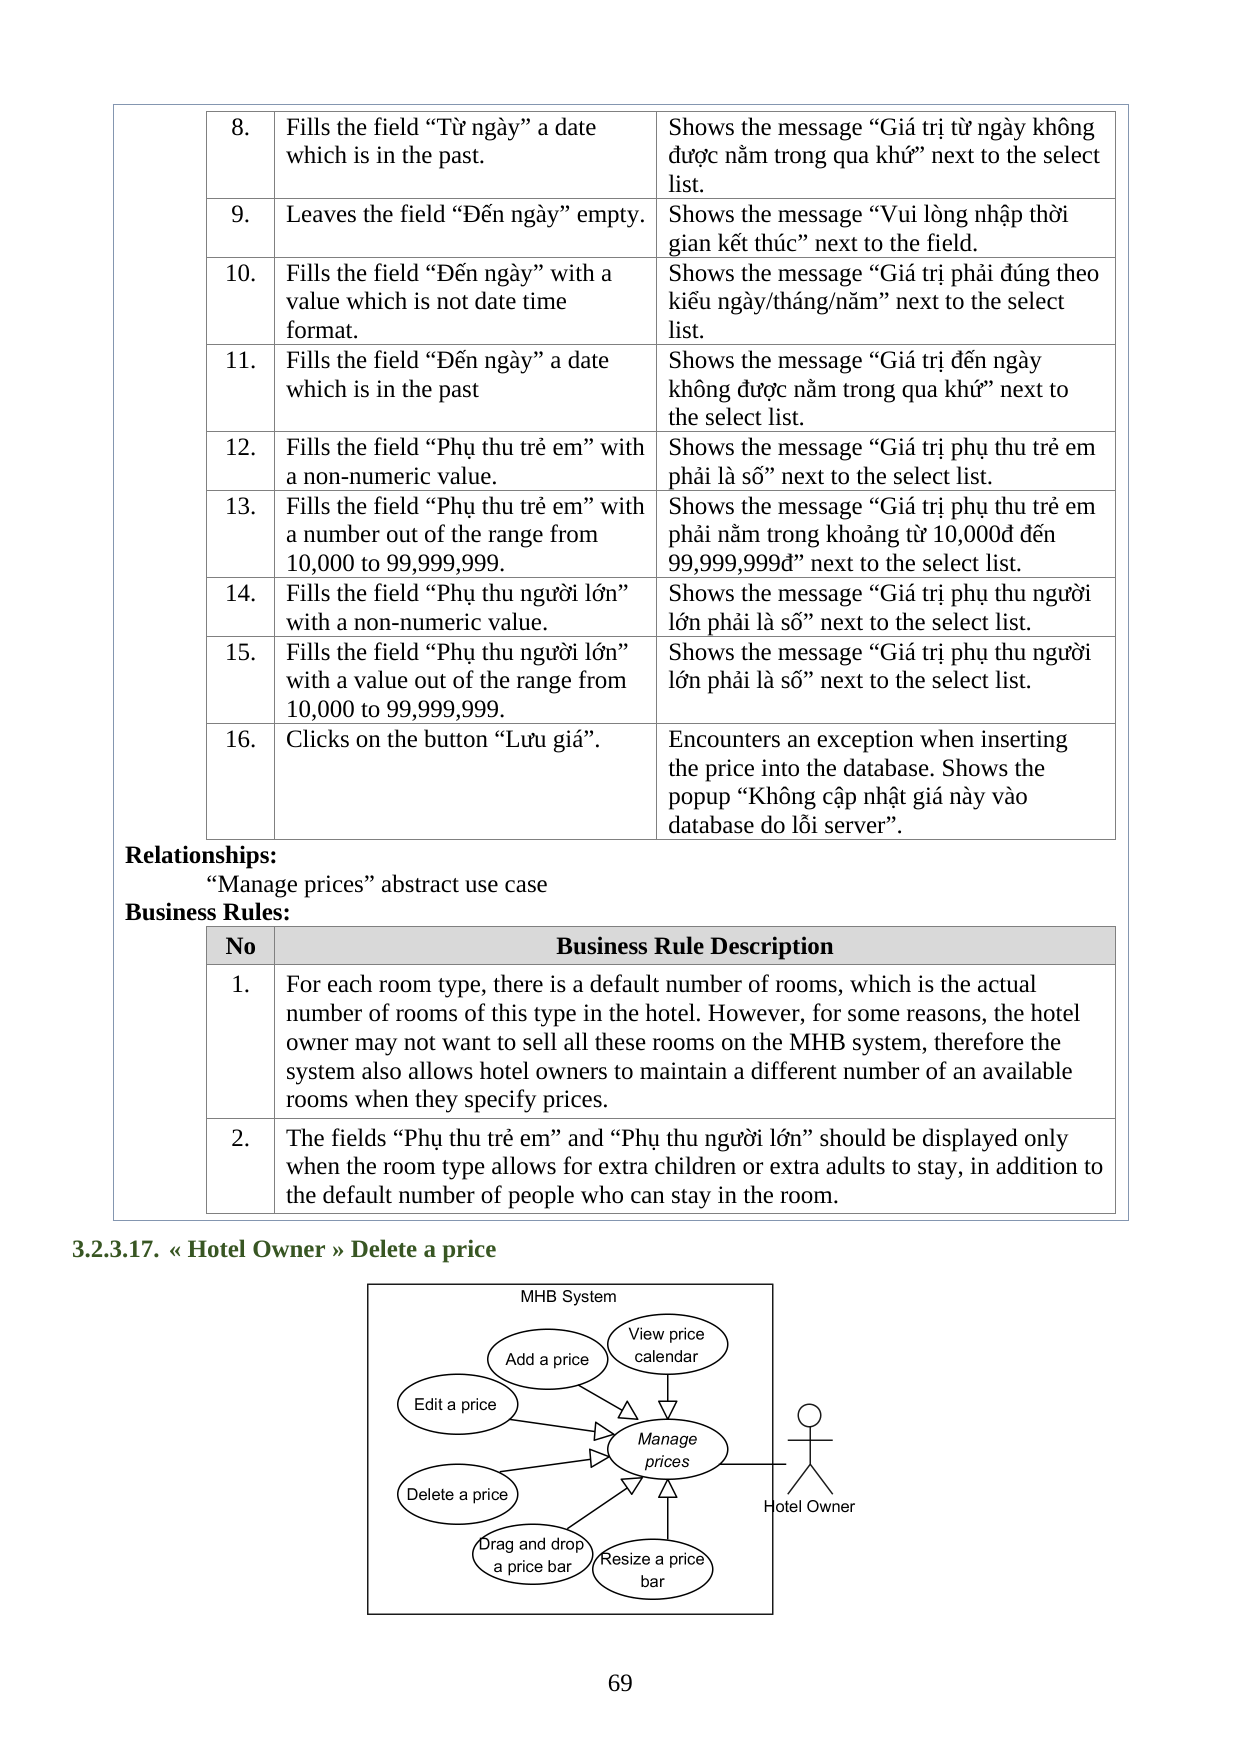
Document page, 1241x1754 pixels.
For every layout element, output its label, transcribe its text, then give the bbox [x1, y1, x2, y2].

picture [364, 1277, 876, 1620]
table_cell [114, 105, 1128, 1220]
subtitle « Hotel Owner » Delete a price [159, 1234, 1128, 1263]
